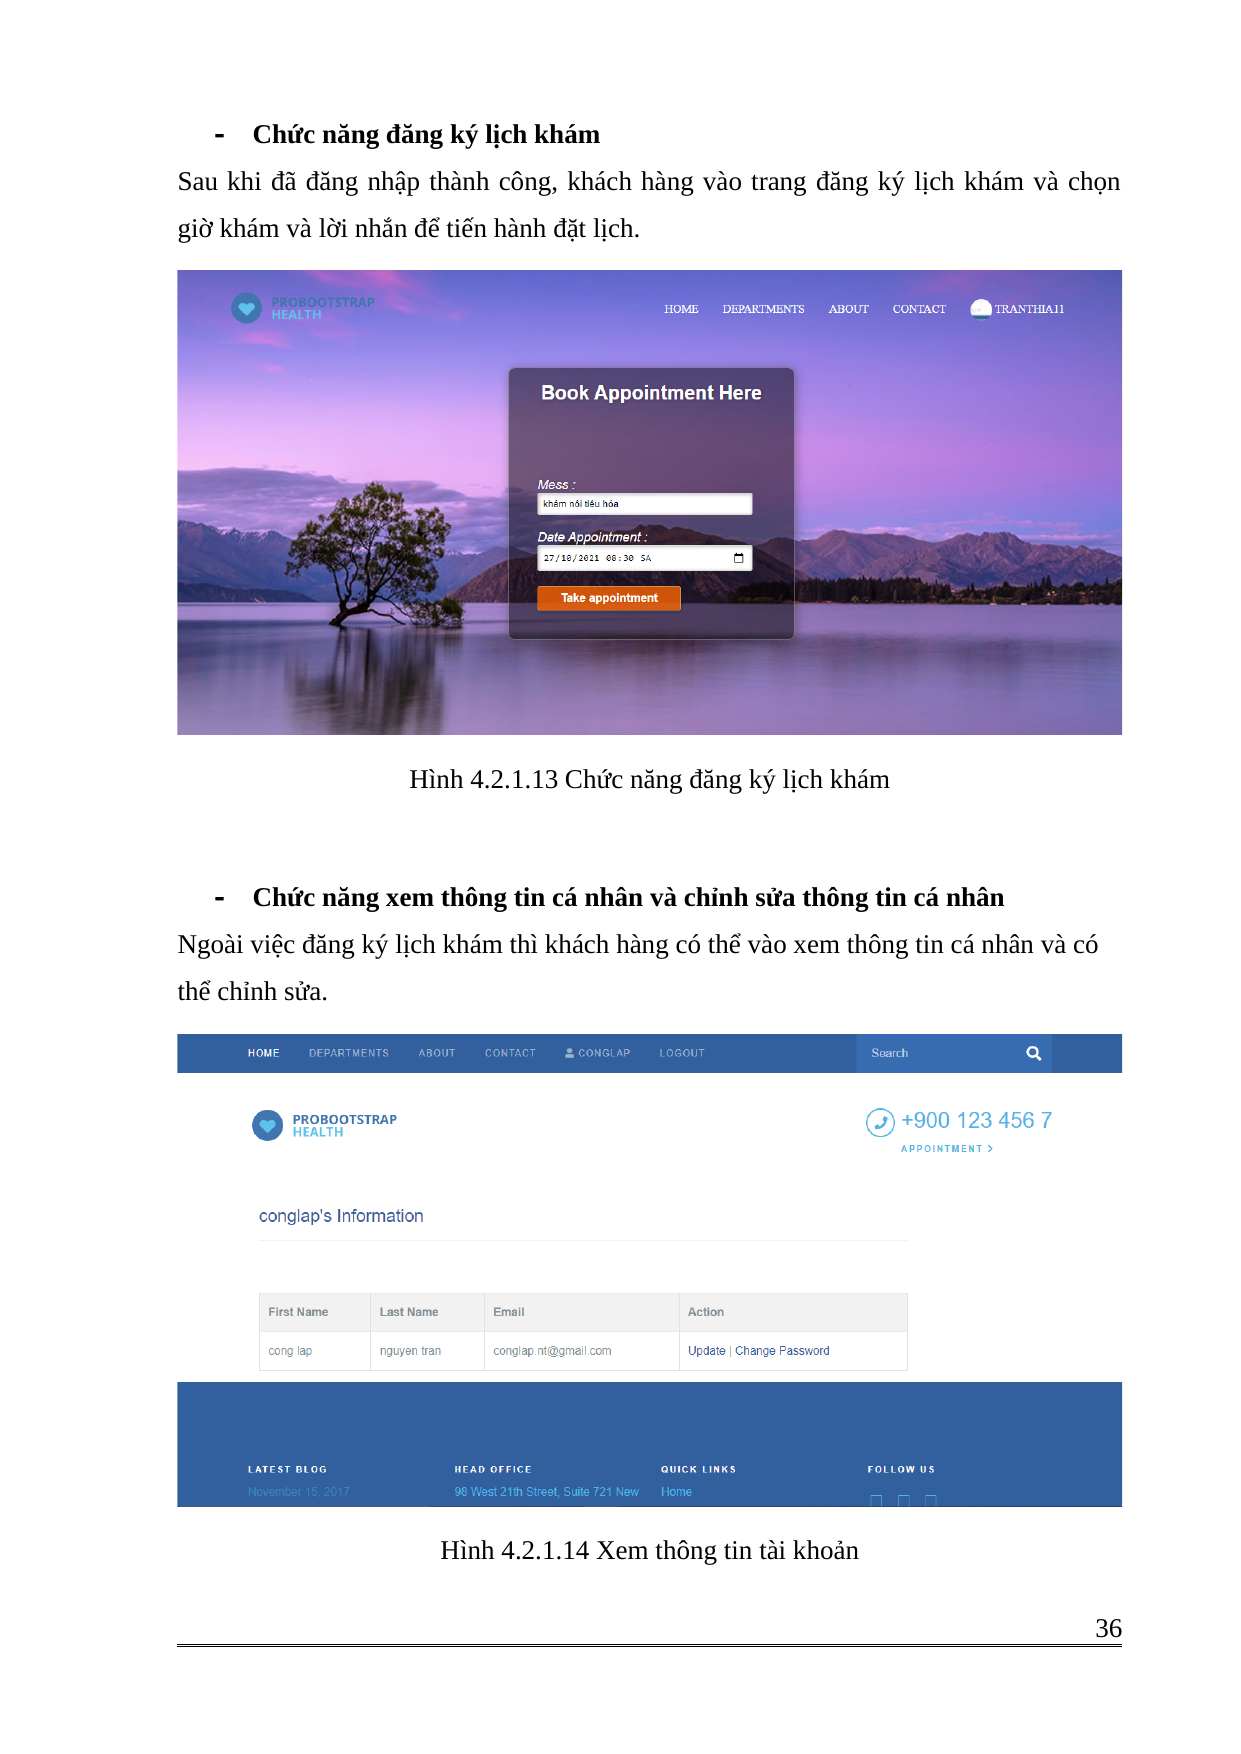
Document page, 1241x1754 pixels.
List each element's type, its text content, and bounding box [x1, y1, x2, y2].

list Chức năng xem thông tin cá nhân và chỉnh sửa thông tin cá nhân [215, 881, 1122, 913]
list Chức năng đăng ký lịch khám [215, 118, 1122, 149]
text Ngoài việc đăng ký lịch khám thì khách hàng có thể vào xem thông tin cá nhân và có thể chỉnh sửa. [177, 928, 1122, 1006]
text Sau khi đã đăng nhập thành công, khách hàng vào trang đăng ký lịch khám và chọn giờ khám và lời nhắn để tiến hành đặt lịch. [177, 165, 1122, 243]
